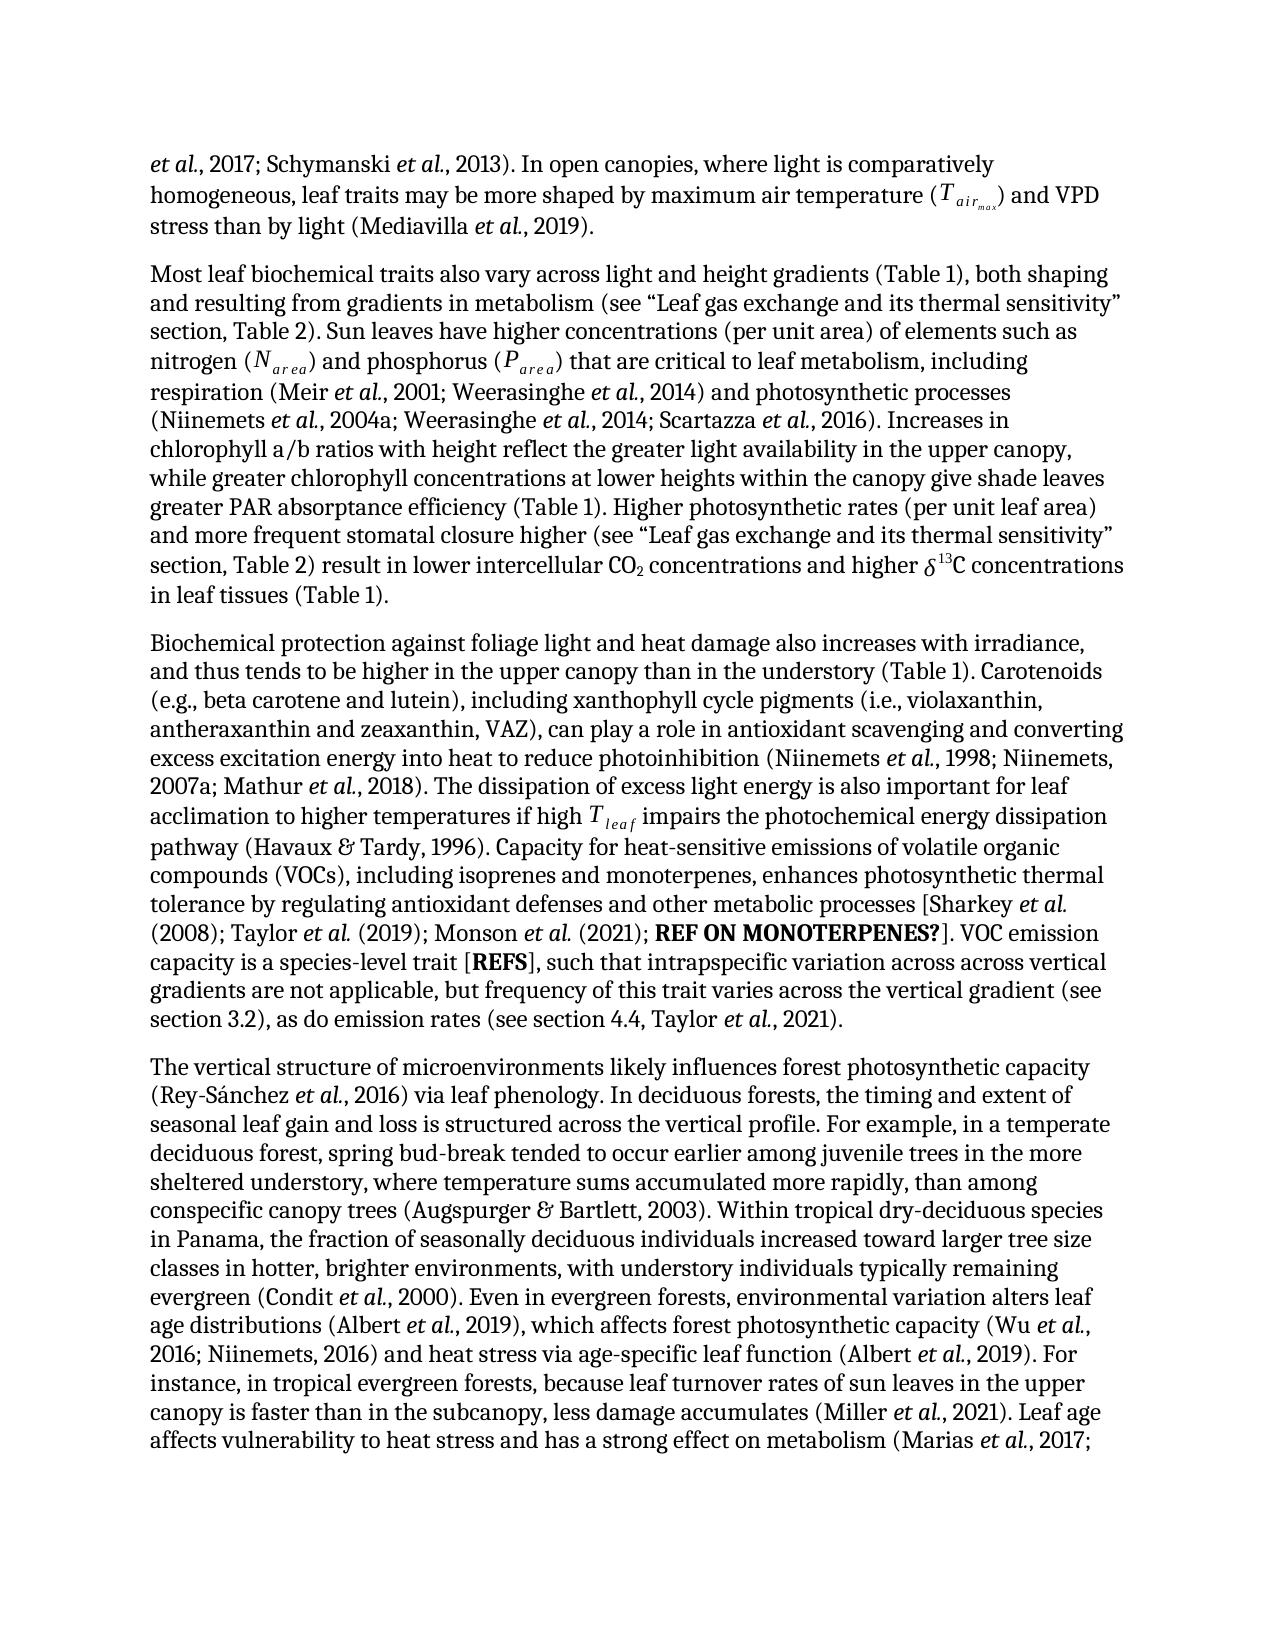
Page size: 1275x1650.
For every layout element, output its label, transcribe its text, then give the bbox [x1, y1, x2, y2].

text Most leaf biochemical traits also vary across light and height gradients (Table 1), both shaping and resulting from gradients in metabolism (see “Leaf gas exchange and its thermal sensitivity” section, Table 2). Sun leaves have higher concentrations (per unit area) of elements such as nitrogen () and phosphorus () that are critical to leaf metabolism, including respiration (Meir et al., 2001; Weerasinghe et al., 2014) and photosynthetic processes (Niinemets et al., 2004a; Weerasinghe et al., 2014; Scartazza et al., 2016). Increases in chlorophyll a/b ratios with height reflect the greater light availability in the upper canopy, while greater chlorophyll concentrations at lower heights within the canopy give shade leaves greater PAR absorptance efficiency (Table 1). Higher photosynthetic rates (per unit leaf area) and more frequent stomatal closure higher (see “Leaf gas exchange and its thermal sensitivity” section, Table 2) result in lower intercellular CO2 concentrations and higher C concentrations in leaf tissues (Table 1). [150, 260, 1125, 610]
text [150, 1052, 1125, 1455]
text Biochemical protection against foliage light and heat damage also increases with irradiance, and thus tends to be higher in the upper canopy than in the understory (Table 1). Carotenoids (e.g., beta carotene and lutein), including xanthophyll cycle pigments (i.e., violaxanthin, antheraxanthin and zeaxanthin, VAZ), can play a role in antioxidant scavenging and converting excess excitation energy into heat to reduce photoinhibition (Niinemets et al., 1998; Niinemets, 2007a; Mathur et al., 2018). The dissipation of excess light energy is also important for leaf acclimation to higher temperatures if high impairs the photochemical energy dissipation pathway (Havaux & Tardy, 1996). Capacity for heat-sensitive emissions of volatile organic compounds (VOCs), including isoprenes and monoterpenes, enhances photosynthetic thermal tolerance by regulating antioxidant defenses and other metabolic processes [Sharkey et al. (2008); Taylor et al. (2019); Monson et al. (2021); REF ON MONOTERPENES?]. VOC emission capacity is a species-level trait [REFS], such that intrapspecific variation across across vertical gradients are not applicable, but frequency of this trait varies across the vertical gradient (see section 3.2), as do emission rates (see section 4.4, Taylor et al., 2021). [150, 628, 1125, 1034]
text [150, 150, 1125, 241]
